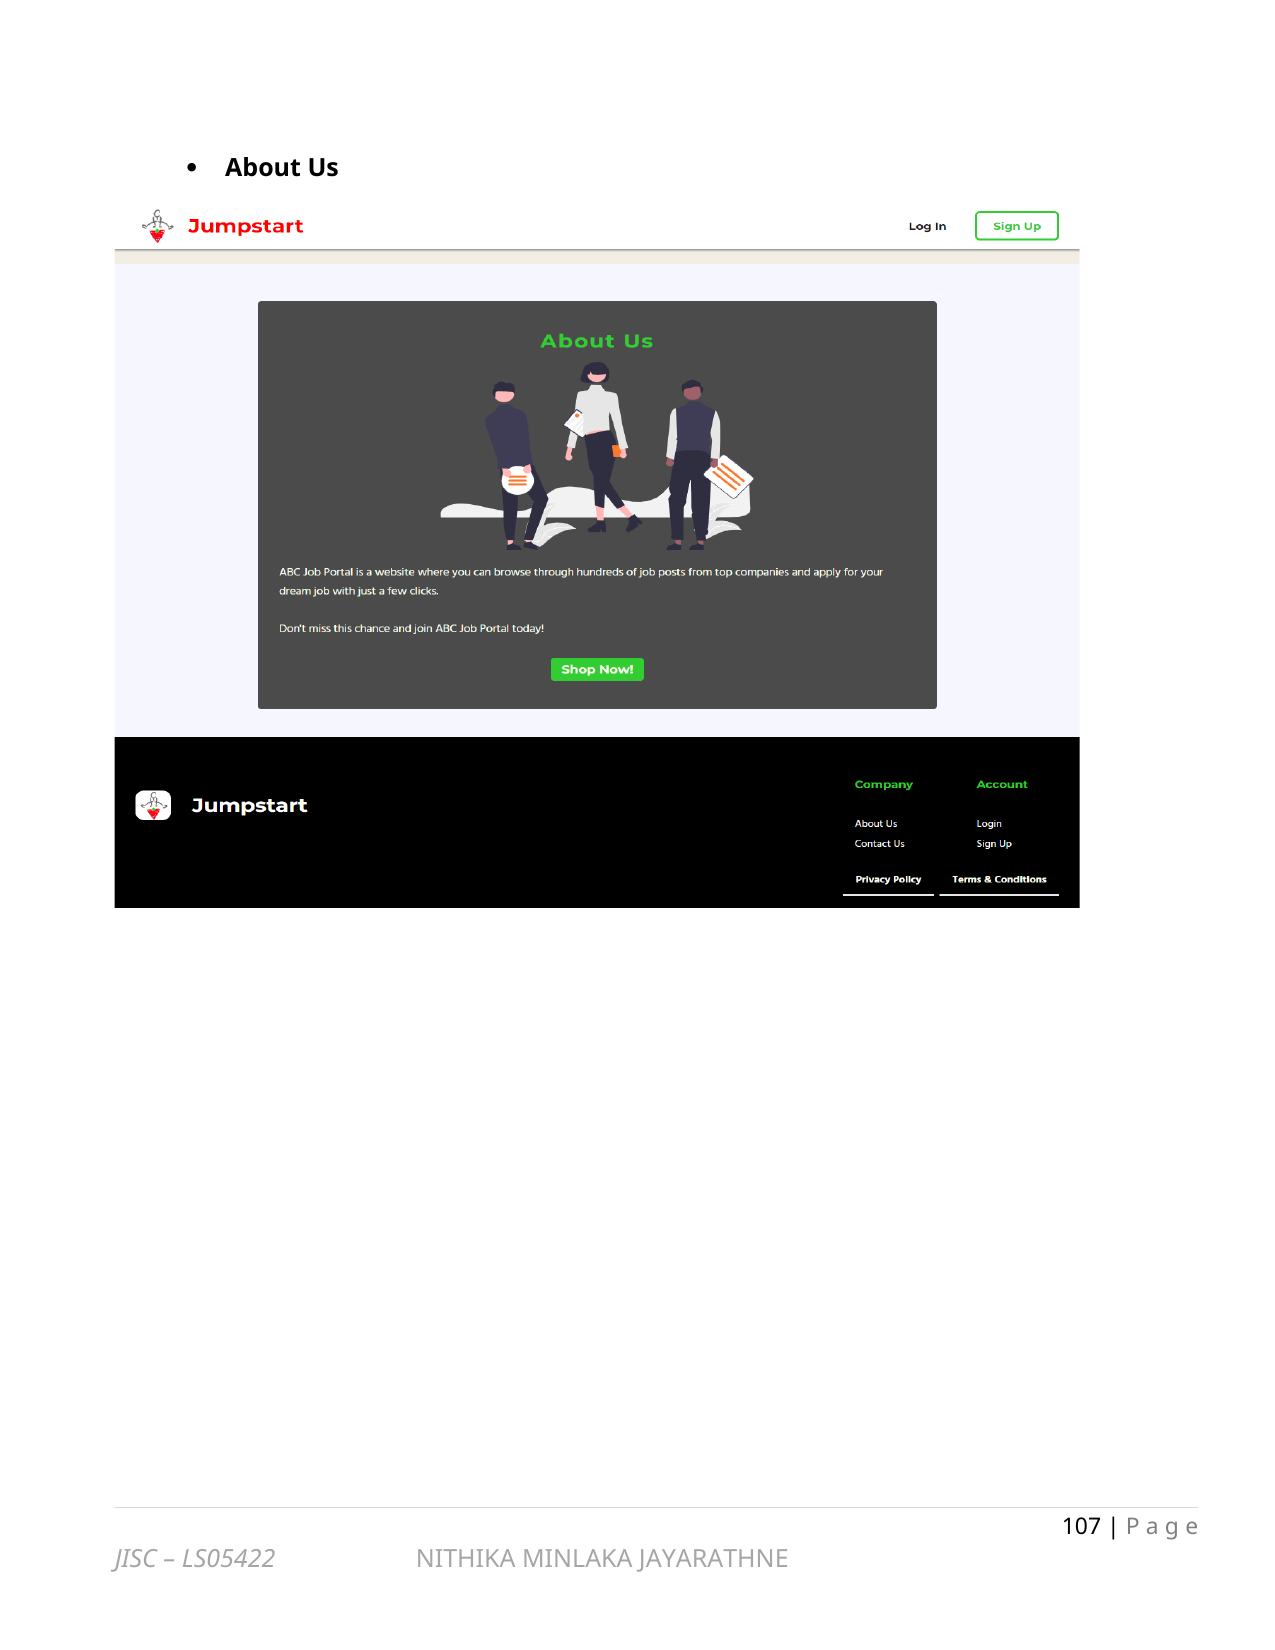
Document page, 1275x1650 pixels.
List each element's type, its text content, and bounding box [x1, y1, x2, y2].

picture [114, 202, 1080, 908]
subtitle About Us [187, 150, 1198, 184]
